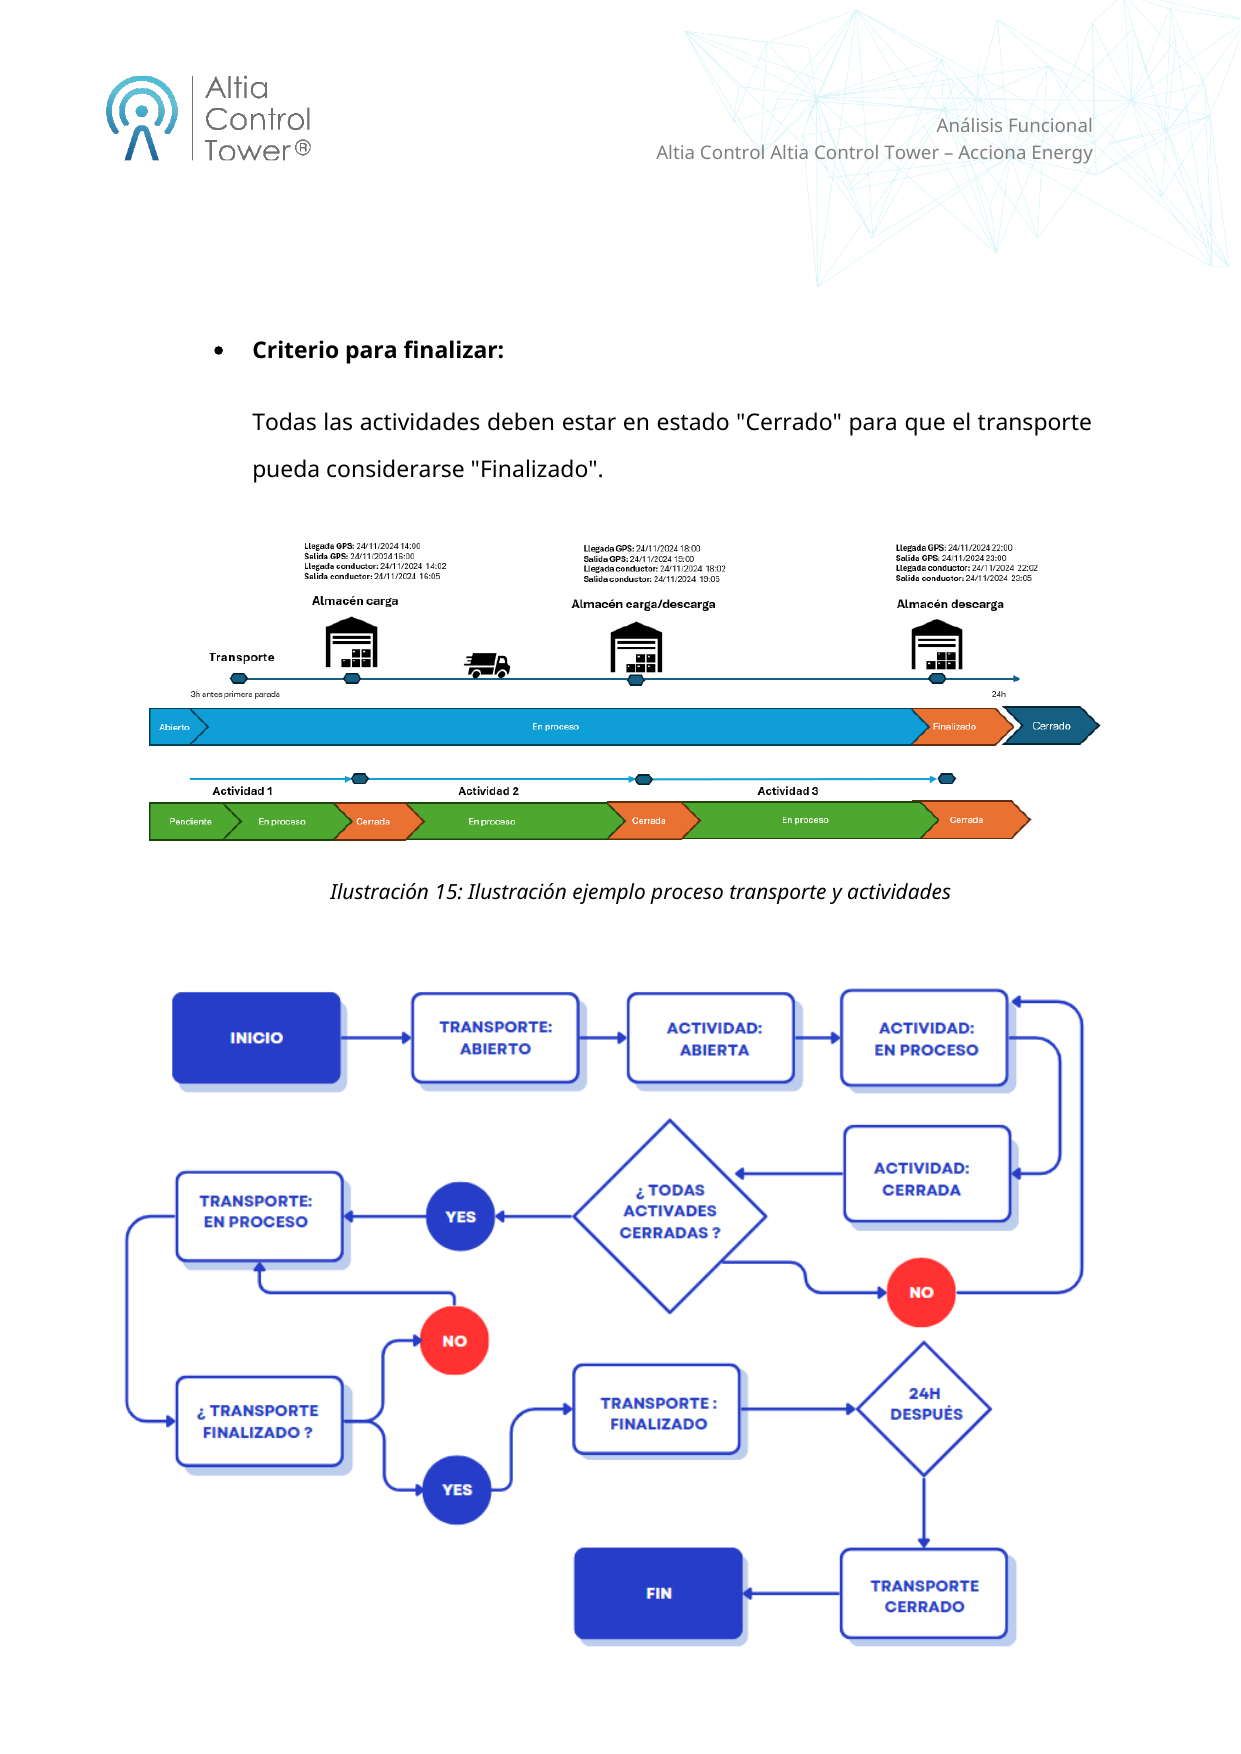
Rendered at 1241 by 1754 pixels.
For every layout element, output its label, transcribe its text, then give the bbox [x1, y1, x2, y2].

picture [103, 947, 1093, 1661]
picture [671, 0, 1241, 287]
list Criterio para finalizar: [214, 334, 1093, 365]
picture [103, 72, 316, 160]
list Todas las actividades deben estar en estado "Cerrado" para que el transporte pueda considerarse "Finalizado". [252, 406, 1093, 484]
picture [131, 524, 1121, 859]
